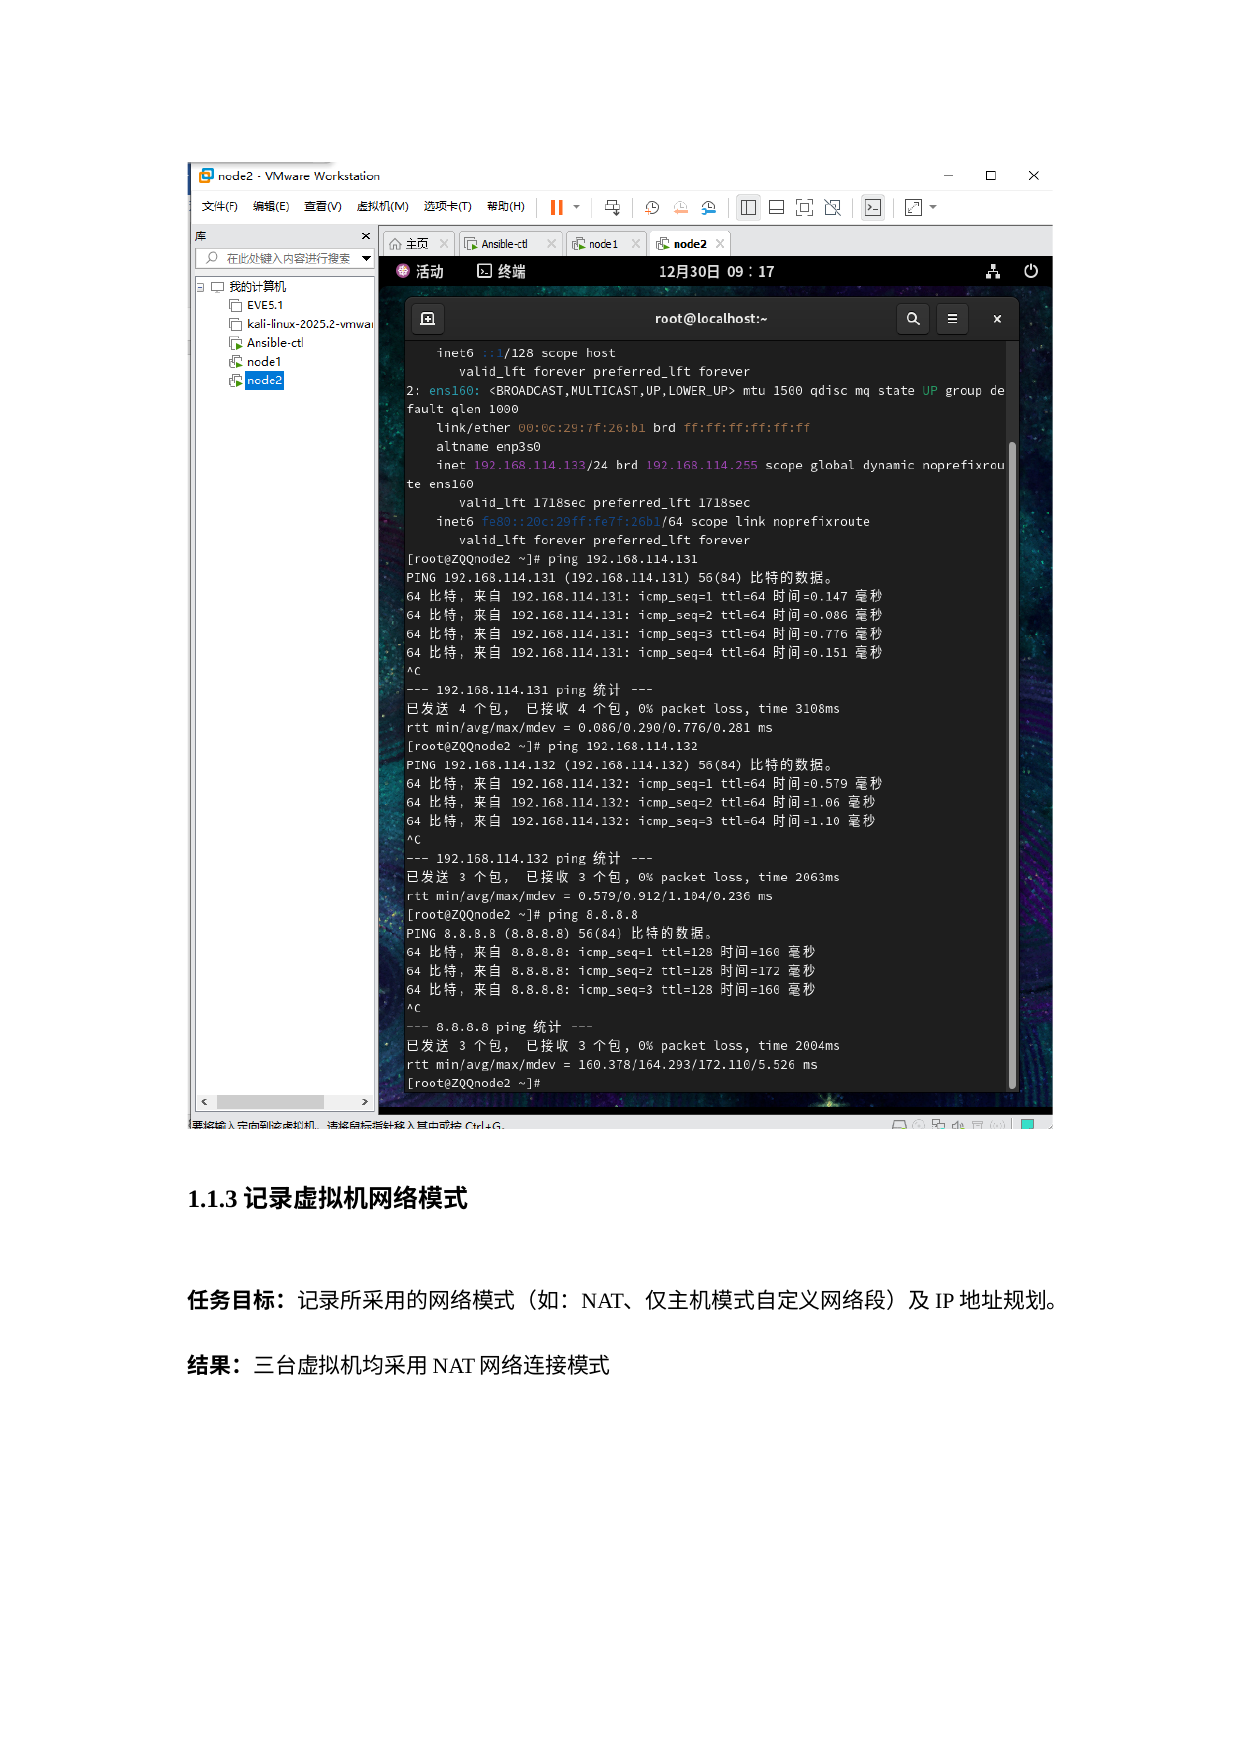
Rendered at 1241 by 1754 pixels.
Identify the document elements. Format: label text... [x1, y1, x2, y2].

picture [187, 162, 1053, 1129]
subtitle 1.1.3 记录虚拟机网络模式 [187, 1164, 1053, 1229]
text 结果：三台虚拟机均采用NAT网络连接模式 [187, 1348, 1053, 1380]
text 任务目标：记录所采用的网络模式（如：NAT、仅主机模式自定义网络段）及 IP 地址规划。 [187, 1283, 1053, 1315]
